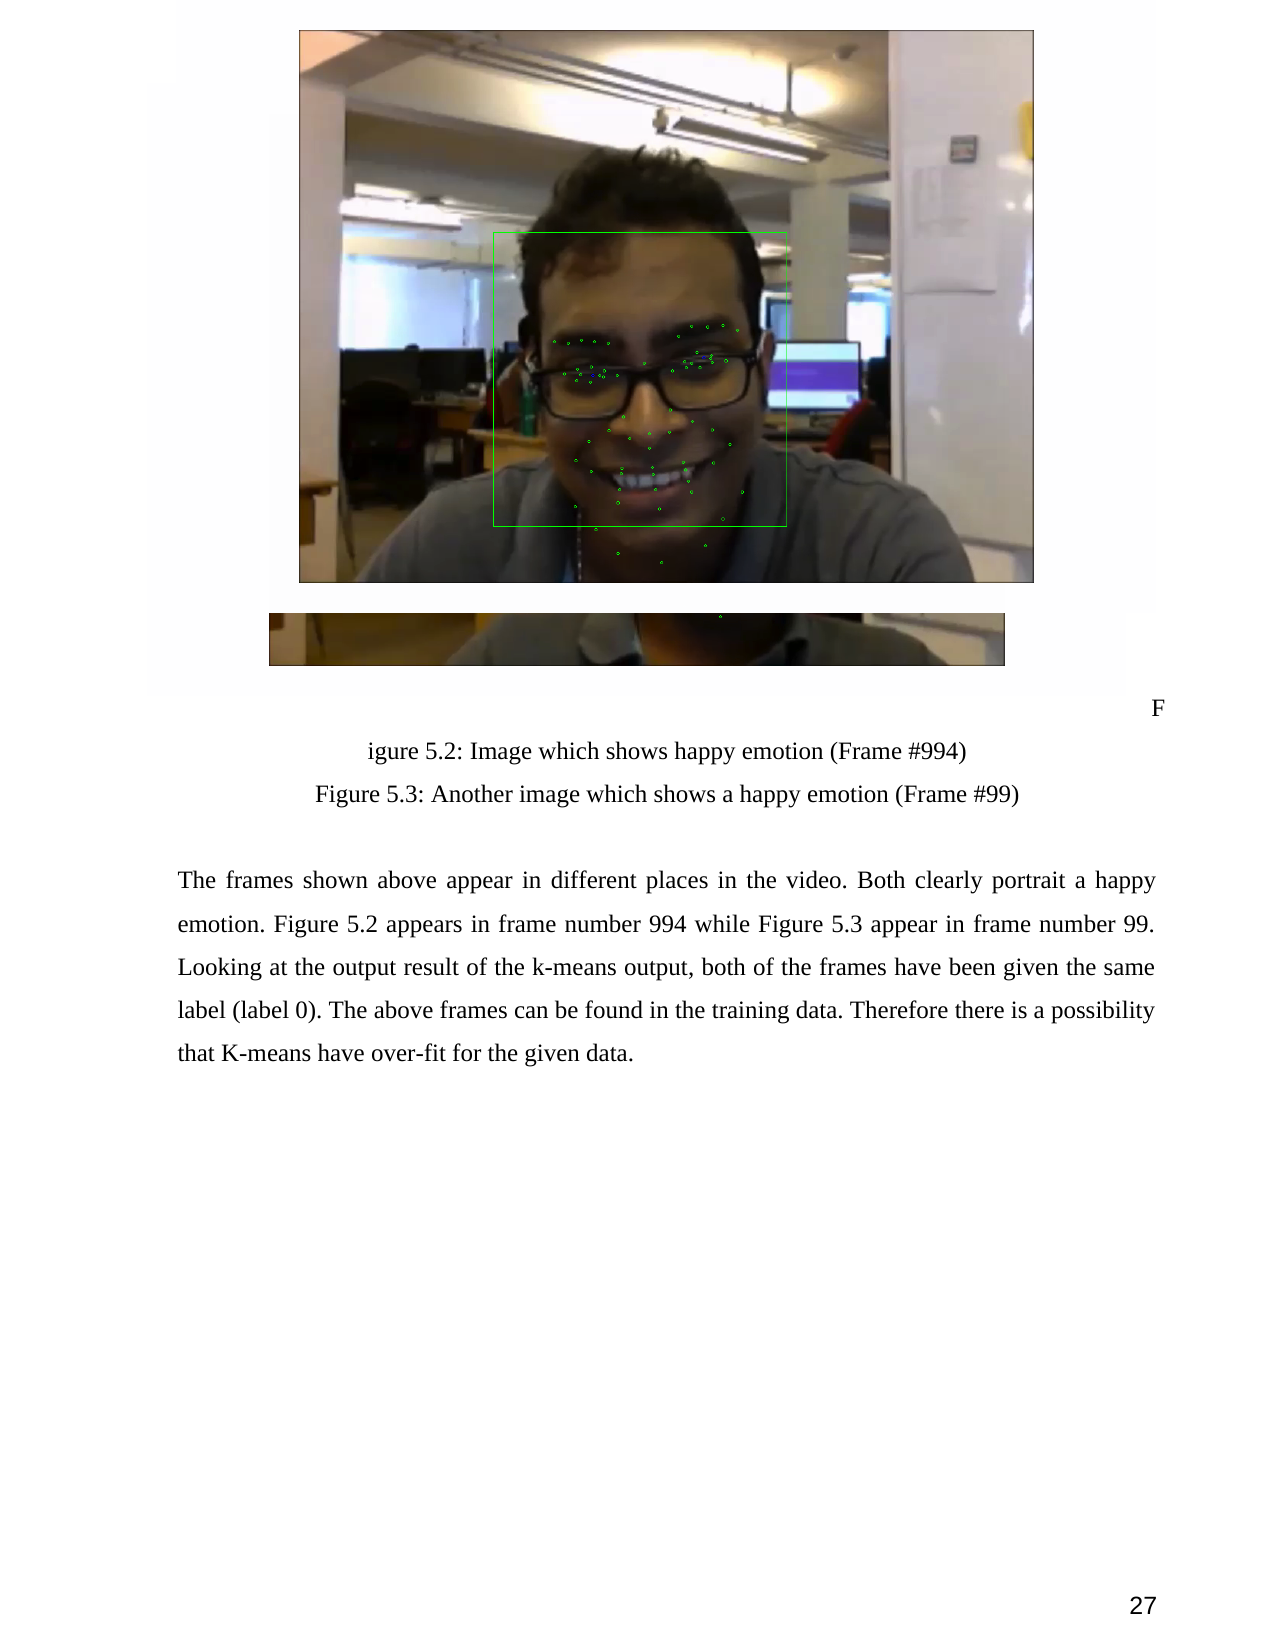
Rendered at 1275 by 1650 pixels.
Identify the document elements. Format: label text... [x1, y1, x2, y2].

text Figure 5.2: Image which shows happy emotion (Frame #994) [177, 693, 1157, 765]
text The frames shown above appear in different places in the video. Both clearly portrait a happy emotion. Figure 5.2 appears in frame number 994 while Figure 5.3 appear in frame number 99. Looking at the output result of the k-means output, both of the frames have been given the same label (label 0). The above frames can be found in the training data. Therefore there is a possibility that K-means have over-fit for the given data. [177, 866, 1157, 1067]
picture [146, 0, 1156, 696]
text Figure 5.3: Another image which shows a happy emotion (Frame #99) [177, 779, 1157, 808]
